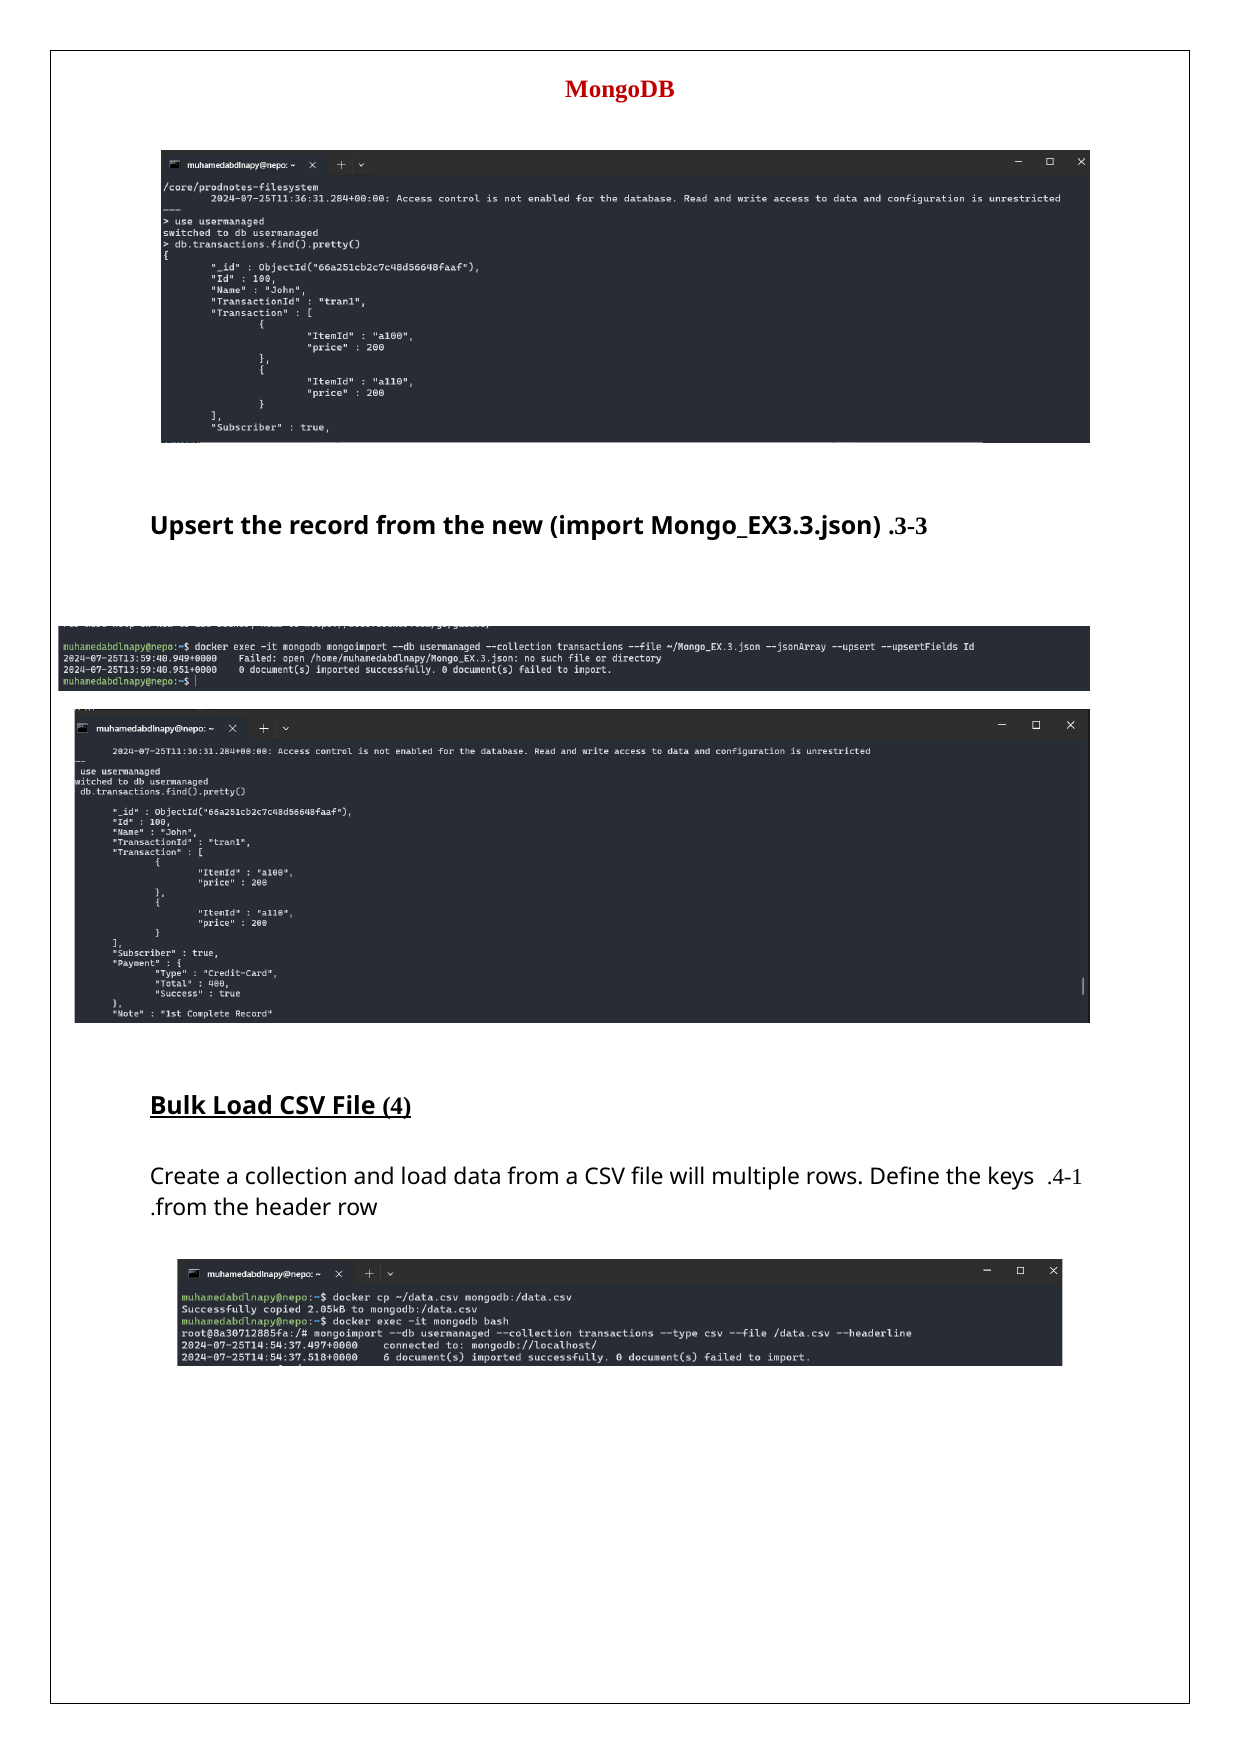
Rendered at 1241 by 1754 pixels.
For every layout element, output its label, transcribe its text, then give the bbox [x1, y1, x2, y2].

text (4) Bulk Load CSV File [150, 1088, 1090, 1122]
picture [161, 150, 1090, 443]
picture [58, 626, 1090, 691]
text 3-3. Upsert the record from the new (import Mongo_EX3.3.json) [150, 508, 1090, 542]
picture [177, 1259, 1063, 1366]
text 4-1. Create a collection and load data from a CSV file will multiple rows. Define the keys from the header row. [150, 1159, 1090, 1222]
picture [74, 709, 1090, 1023]
